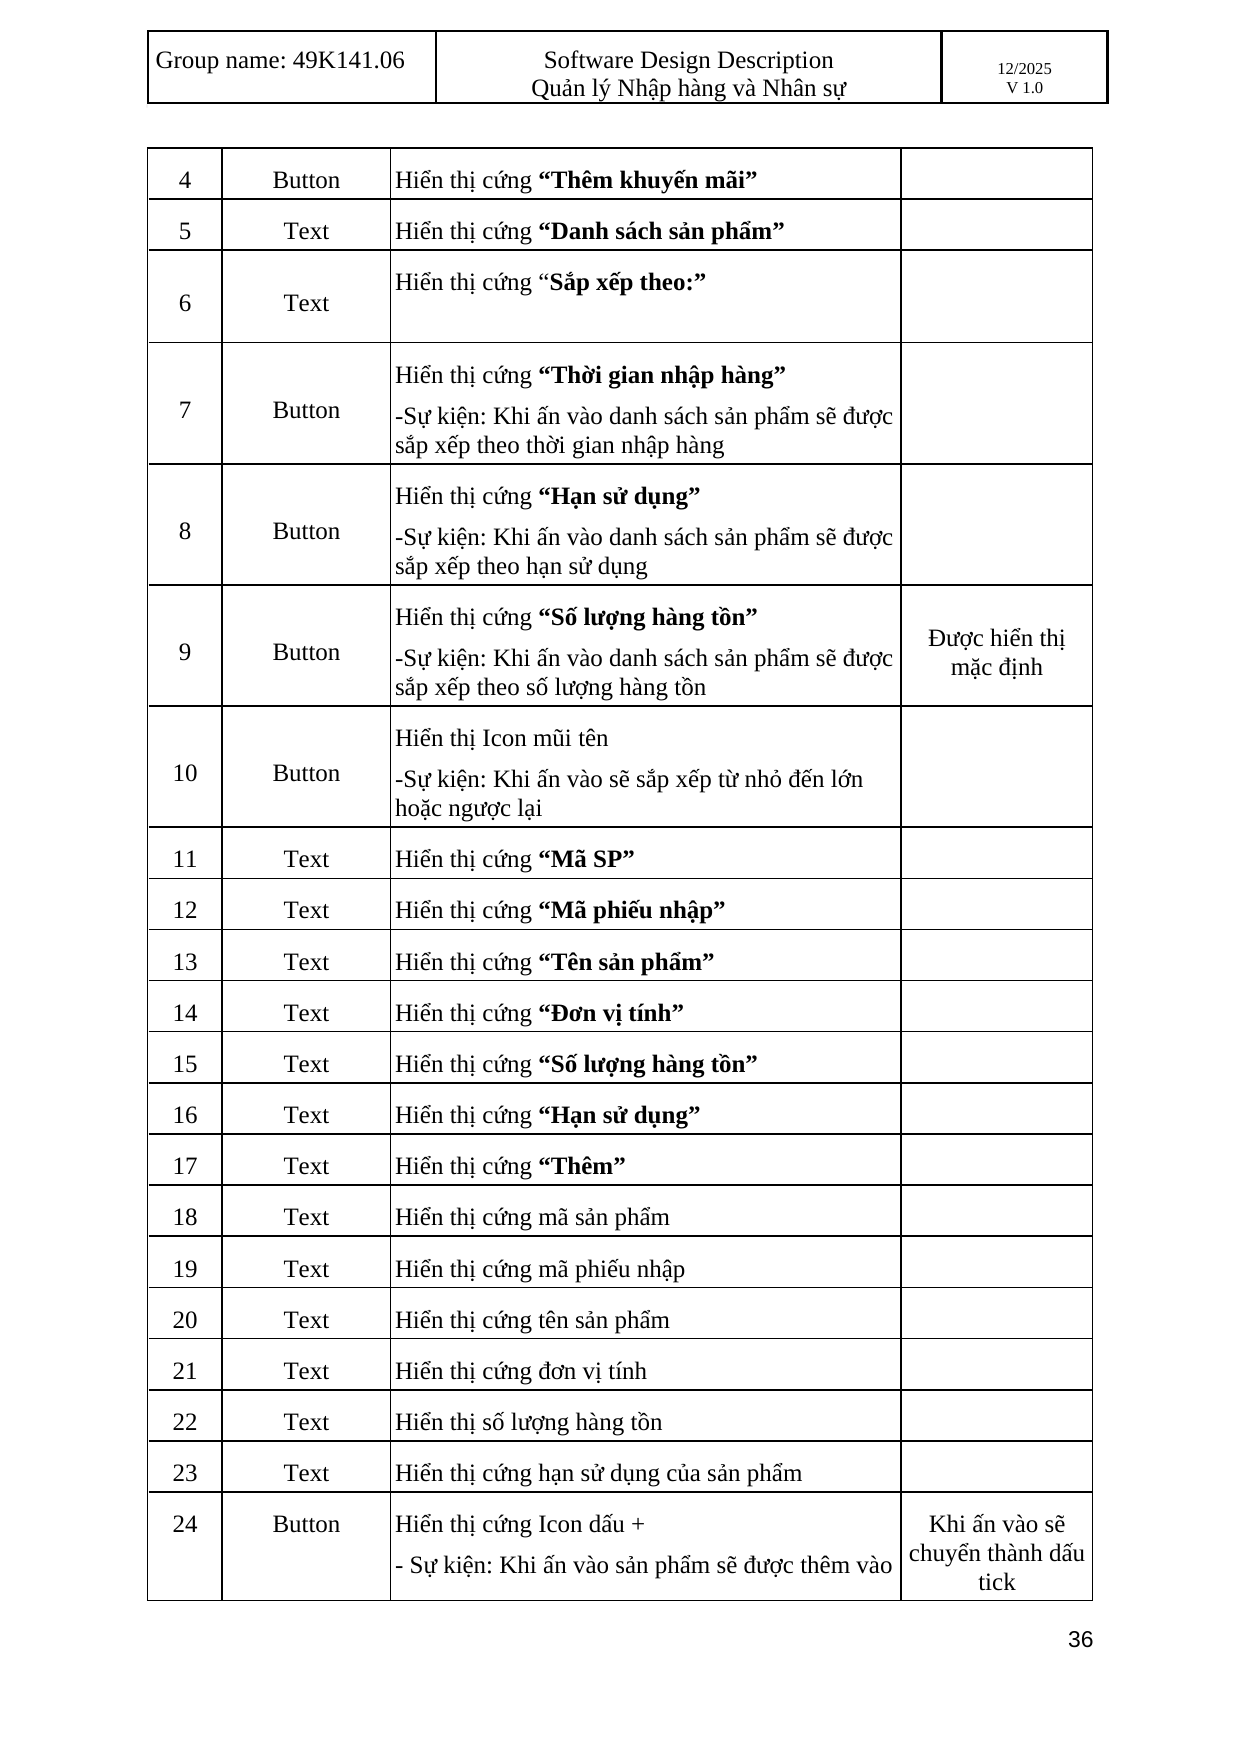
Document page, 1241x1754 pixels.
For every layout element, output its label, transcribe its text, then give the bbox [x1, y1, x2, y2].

table_cell 5 [148, 199, 221, 249]
table_cell 13 [148, 930, 221, 980]
table_cell [902, 1186, 1092, 1235]
table_cell Hiển thị cứng “Hạn sử dụng” -Sự kiện: Khi ấn vào danh sách sản phẩm sẽ được sắp xếp theo hạn sử dụng [391, 465, 900, 584]
table_cell [902, 1135, 1092, 1184]
table_cell 22 [148, 1390, 221, 1440]
table_cell 6 [148, 250, 221, 342]
table_cell Hiển thị cứng “Thêm khuyến mãi” [391, 149, 900, 198]
table_cell 14 [148, 981, 221, 1031]
table_cell Text [223, 930, 390, 980]
table_cell Text [223, 1391, 390, 1440]
table_cell [902, 930, 1092, 980]
table_cell [902, 1084, 1092, 1133]
table_cell Text [223, 1135, 390, 1184]
table_cell Hiển thị cứng “Mã SP” [391, 828, 900, 877]
table_cell Hiển thị cứng “Đơn vị tính” [391, 981, 900, 1031]
table_cell Text [223, 1288, 390, 1338]
table_cell 18 [148, 1185, 221, 1235]
table_cell Text [223, 1084, 390, 1133]
table_cell Hiển thị cứng tên sản phẩm [391, 1288, 900, 1338]
table_cell Hiển thị cứng “Danh sách sản phẩm” [391, 200, 900, 249]
table_cell Text [223, 1339, 390, 1389]
table_cell Hiển thị cứng “Số lượng hàng tồn” -Sự kiện: Khi ấn vào danh sách sản phẩm sẽ được sắp xếp theo số lượng hàng tồn [391, 586, 900, 705]
table_cell [902, 1237, 1092, 1287]
table_cell Text [223, 1237, 390, 1287]
table_cell Text [223, 1032, 390, 1082]
table_cell 12 [148, 879, 221, 928]
table_cell Text [223, 1442, 390, 1491]
table_cell [902, 251, 1092, 342]
table_cell 23 [148, 1441, 221, 1491]
table_cell Hiển thị cứng “Tên sản phẩm” [391, 930, 900, 980]
table_cell 10 [148, 706, 221, 826]
table_cell Button [223, 149, 390, 198]
table_cell [902, 1391, 1092, 1440]
table_cell Text [223, 200, 390, 249]
table_cell Được hiển thị mặc định [902, 586, 1092, 705]
table_cell [902, 828, 1092, 877]
table_cell [902, 465, 1092, 584]
table_cell [902, 1032, 1092, 1082]
table_cell Hiển thị cứng “Thêm” [391, 1135, 900, 1184]
table_cell 19 [148, 1236, 221, 1287]
table_cell Text [223, 1186, 390, 1235]
table_cell Hiển thị số lượng hàng tồn [391, 1391, 900, 1440]
table_cell [902, 149, 1092, 198]
table_cell [902, 343, 1092, 463]
table_cell Text [223, 828, 390, 877]
table_cell [902, 200, 1092, 249]
table_cell Button [223, 707, 390, 826]
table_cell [391, 1493, 900, 1600]
table_cell 15 [148, 1032, 221, 1082]
table_cell Hiển thị cứng hạn sử dụng của sản phẩm [391, 1442, 900, 1491]
table_cell 17 [148, 1134, 221, 1184]
table_cell Button [223, 465, 390, 584]
table_cell 16 [148, 1083, 221, 1133]
table_cell Hiển thị Icon mũi tên -Sự kiện: Khi ấn vào sẽ sắp xếp từ nhỏ đến lớn hoặc ngược lại [391, 707, 900, 826]
table_cell 9 [148, 585, 221, 705]
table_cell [902, 1493, 1092, 1600]
table_cell [902, 879, 1092, 928]
table_cell [902, 981, 1092, 1031]
table_cell [902, 707, 1092, 826]
table_cell Hiển thị cứng “Số lượng hàng tồn” [391, 1032, 900, 1082]
table_cell Hiển thị cứng “Hạn sử dụng” [391, 1084, 900, 1133]
table_cell 7 [148, 343, 221, 463]
table_cell 24 [148, 1492, 221, 1600]
table_cell [902, 1288, 1092, 1338]
table_cell 4 [148, 149, 221, 198]
table_cell Hiển thị cứng mã phiếu nhập [391, 1237, 900, 1287]
table_cell Hiển thị cứng mã sản phẩm [391, 1186, 900, 1235]
table_cell Hiển thị cứng “Thời gian nhập hàng” -Sự kiện: Khi ấn vào danh sách sản phẩm sẽ được sắp xếp theo thời gian nhập hàng [391, 343, 900, 463]
table_cell Text [223, 981, 390, 1031]
table_cell [902, 1442, 1092, 1491]
table_cell Button [223, 1493, 390, 1600]
table_cell 11 [148, 827, 221, 877]
table_cell 21 [148, 1339, 221, 1389]
table_cell Hiển thị cứng “Mã phiếu nhập” [391, 879, 900, 928]
table_cell Hiển thị cứng “Sắp xếp theo:” [391, 251, 900, 342]
table_cell 8 [148, 464, 221, 584]
table_cell Hiển thị cứng đơn vị tính [391, 1339, 900, 1389]
table_cell Button [223, 343, 390, 463]
table_cell 20 [148, 1288, 221, 1338]
table_cell Text [223, 879, 390, 928]
table_cell [902, 1339, 1092, 1389]
table_cell Button [223, 586, 390, 705]
table_cell Text [223, 251, 390, 342]
